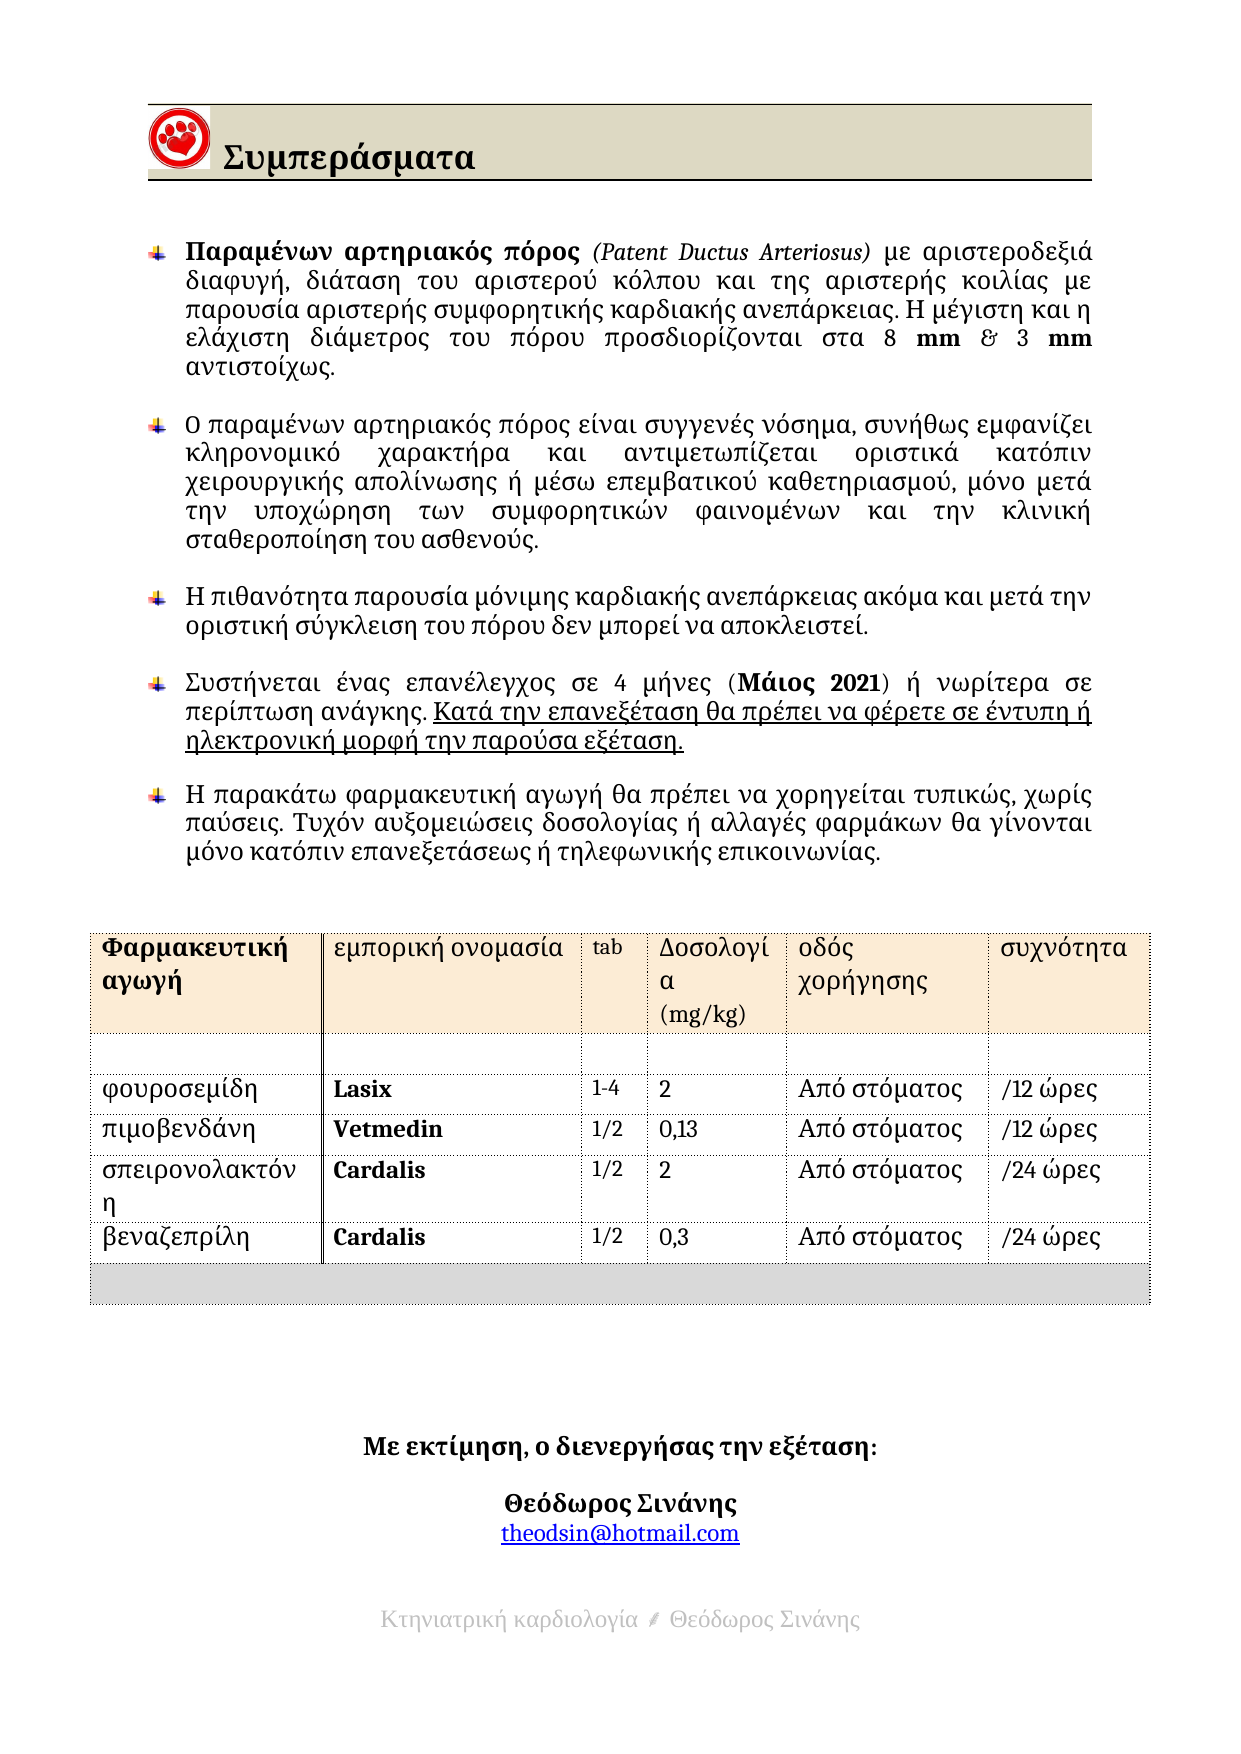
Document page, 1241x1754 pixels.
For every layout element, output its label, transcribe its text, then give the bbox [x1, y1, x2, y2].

table_header Φαρμακευτική αγωγή [90, 933, 321, 1033]
table_cell 1/2 [581, 1114, 648, 1155]
subtitle Συμπεράσματα [148, 105, 1092, 179]
list Παραμένων αρτηριακός πόρος (Patent Ductus Arteriosus) με αριστεροδεξιά διαφυγή, διάταση του αριστερού κόλπου και της αριστερής κοιλίας με παρουσία αριστερής συμφορητικής καρδιακής ανεπάρκειας. Η μέγιστη και η ελάχιστη διάμετρος του πόρου προσδιορίζονται στα 8 mm & 3 mm αντιστοίχως. [148, 238, 1092, 382]
table_cell 2 [648, 1155, 787, 1222]
table_cell Cardalis [324, 1155, 581, 1222]
table_cell [581, 1033, 648, 1074]
table_cell [648, 1033, 787, 1074]
table_cell Από στόματος [787, 1074, 989, 1114]
list O παραμένων αρτηριακός πόρος είναι συγγενές νόσημα, συνήθως εμφανίζει κληρονομικό χαρακτήρα και αντιμετωπίζεται οριστικά κατόπιν χειρουργικής απολίνωσης ή μέσω επεμβατικού καθετηριασμού, μόνο μετά την υποχώρηση των συμφορητικών φαινομένων και την κλινική σταθεροποίηση του ασθενούς. [148, 411, 1092, 554]
table_cell Lasix [324, 1074, 581, 1114]
picture [147, 106, 211, 169]
table_cell Cardalis [324, 1222, 581, 1263]
table_cell [324, 1033, 581, 1074]
picture [148, 675, 166, 692]
table_cell 1/2 [581, 1155, 648, 1222]
text Θεόδωρος Σινάνης [148, 1490, 1092, 1519]
text theodsin@hotmail.com [148, 1519, 1092, 1547]
table_cell 2 [648, 1074, 787, 1114]
picture [148, 416, 166, 434]
table_cell Από στόματος [787, 1222, 989, 1263]
table_cell 0,3 [648, 1222, 787, 1263]
table_header Δοσολογία (mg/kg) [648, 933, 787, 1033]
list Η πιθανότητα παρουσία μόνιμης καρδιακής ανεπάρκειας ακόμα και μετά την οριστική σύγκλειση του πόρου δεν μπορεί να αποκλειστεί. [148, 583, 1092, 641]
table_cell 1-4 [581, 1074, 648, 1114]
table_cell /12 ώρες [989, 1114, 1150, 1155]
table_header εμπορική ονομασία [324, 933, 581, 1033]
table_cell Από στόματος [787, 1155, 989, 1222]
table_cell /24 ώρες [989, 1222, 1150, 1263]
picture [148, 244, 166, 261]
picture [148, 786, 166, 804]
text Με εκτίμηση, ο διενεργήσας την εξέταση: [148, 1432, 1092, 1461]
table_cell [787, 1033, 989, 1074]
table_header tab [581, 933, 648, 1033]
table_cell [989, 1033, 1150, 1074]
picture [148, 589, 166, 606]
table_cell /12 ώρες [989, 1074, 1150, 1114]
table_cell [90, 1033, 321, 1074]
list Συστήνεται ένας επανέλεγχος σε 4 μήνες (Μάιος 2021) ή νωρίτερα σε περίπτωση ανάγκης. Κατά την επανεξέταση θα πρέπει να φέρετε σε έντυπη ή ηλεκτρονική μορφή την παρούσα εξέταση. [148, 669, 1092, 756]
table_cell φουροσεμίδη [90, 1074, 321, 1114]
table_header συχνότητα [989, 933, 1150, 1033]
table_cell Vetmedin [324, 1114, 581, 1155]
table_cell Από στόματος [787, 1114, 989, 1155]
list Η παρακάτω φαρμακευτική αγωγή θα πρέπει να χορηγείται τυπικώς, χωρίς παύσεις. Τυχόν αυξομειώσεις δοσολογίας ή αλλαγές φαρμάκων θα γίνονται μόνο κατόπιν επανεξετάσεως ή τηλεφωνικής επικοινωνίας. [148, 781, 1092, 867]
table_cell [90, 1263, 1150, 1304]
table_cell πιμοβενδάνη [90, 1114, 321, 1155]
table_cell σπειρονολακτόνη [90, 1155, 321, 1222]
table_cell 0,13 [648, 1114, 787, 1155]
table_header οδός χορήγησης [787, 933, 989, 1033]
table_cell 1/2 [581, 1222, 648, 1263]
table_cell /24 ώρες [989, 1155, 1150, 1222]
table_cell βεναζεπρίλη [90, 1222, 321, 1263]
